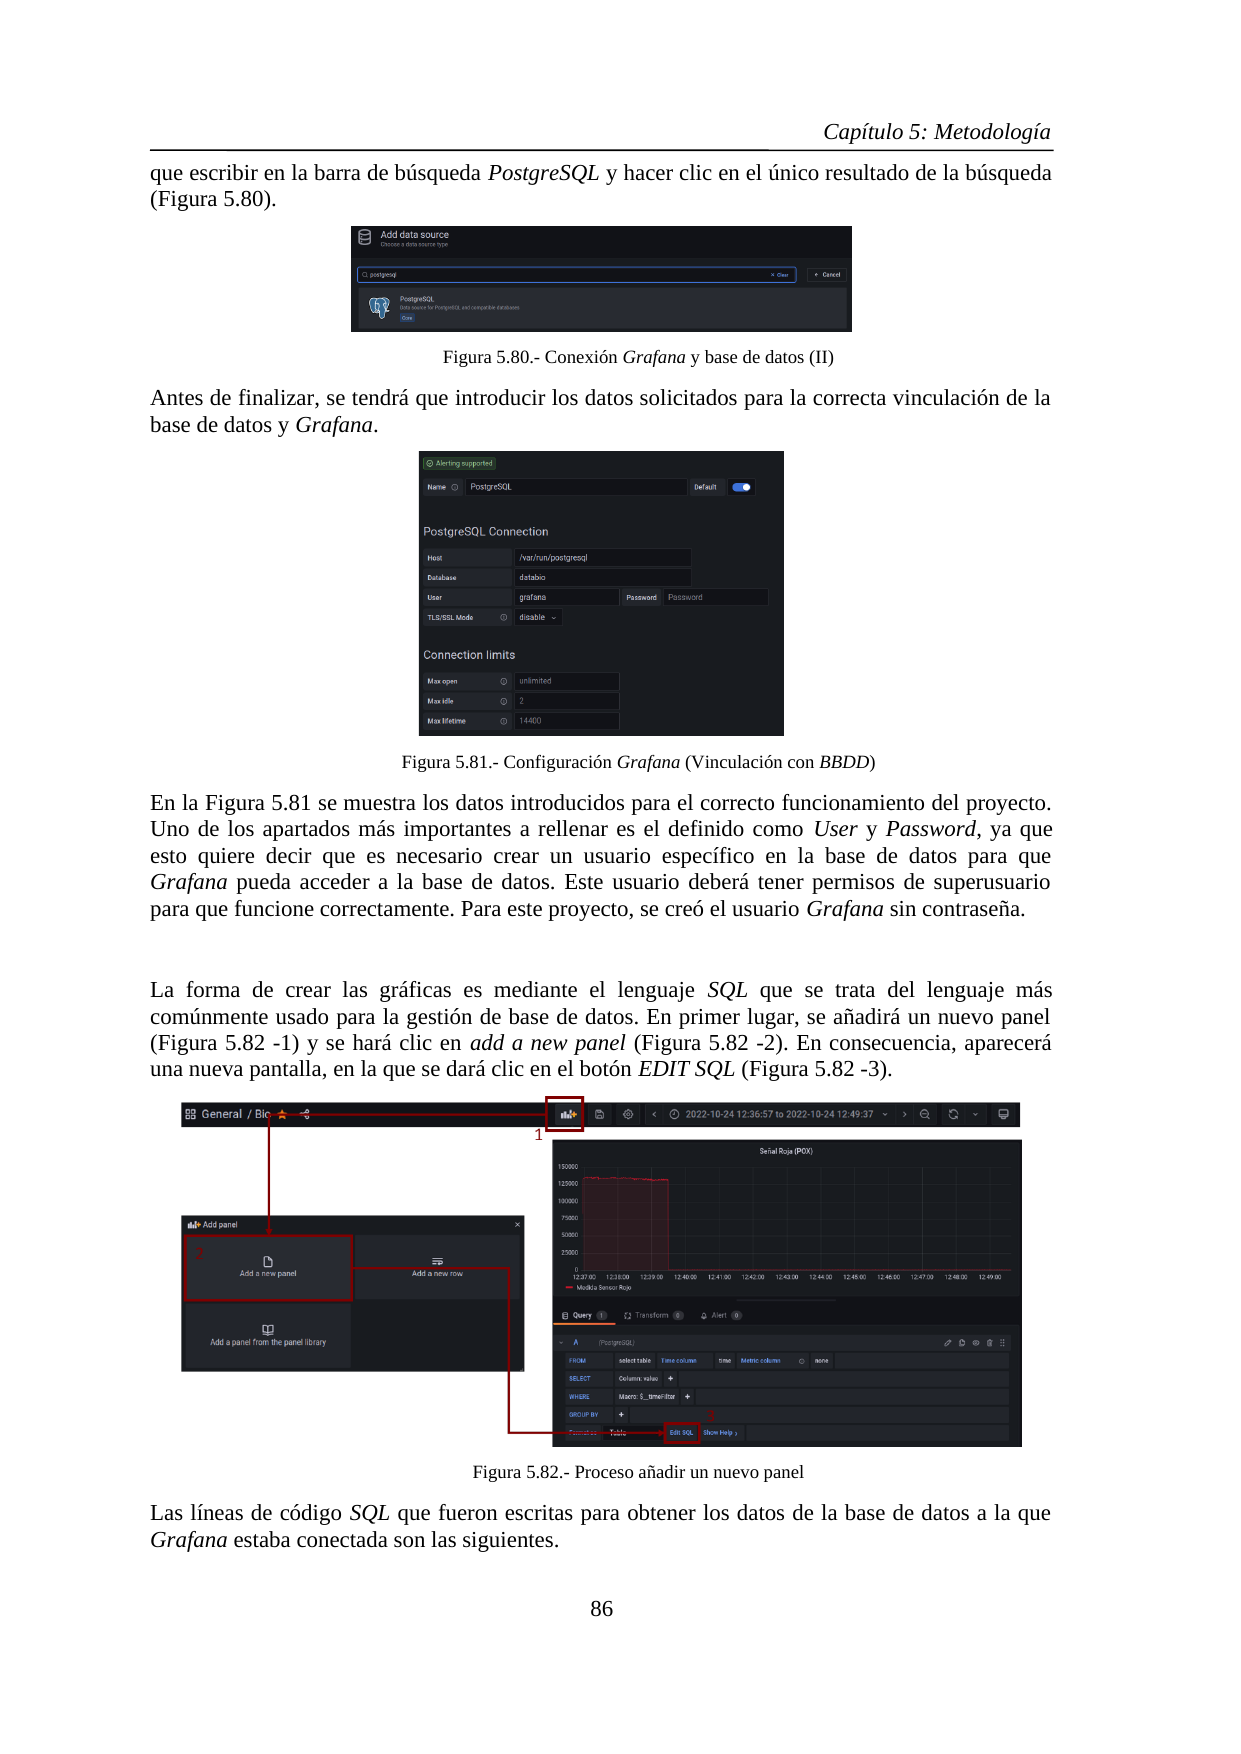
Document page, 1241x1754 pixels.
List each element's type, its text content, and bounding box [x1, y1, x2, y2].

text Figura 5.69.- Conexión Grafana y base de datos (II) [150, 346, 1053, 367]
text Antes de finalizar, se tendrá que introducir los datos solicitados para la correcta vinculación de la base de datos y Grafana. [150, 384, 1053, 437]
text Las líneas de código SQL que fueron escritas para obtener los datos de la base de datos a la que Grafana estaba conectada son las siguientes. [150, 1499, 1053, 1552]
picture [181, 1096, 1022, 1447]
picture [418, 451, 784, 736]
picture [351, 226, 852, 332]
text Figura 5.70.- Configuración Grafana (Vinculación con BBDD) [150, 751, 1053, 772]
text Figura 5.71.- Proceso añadir un nuevo panel [150, 1461, 1053, 1482]
